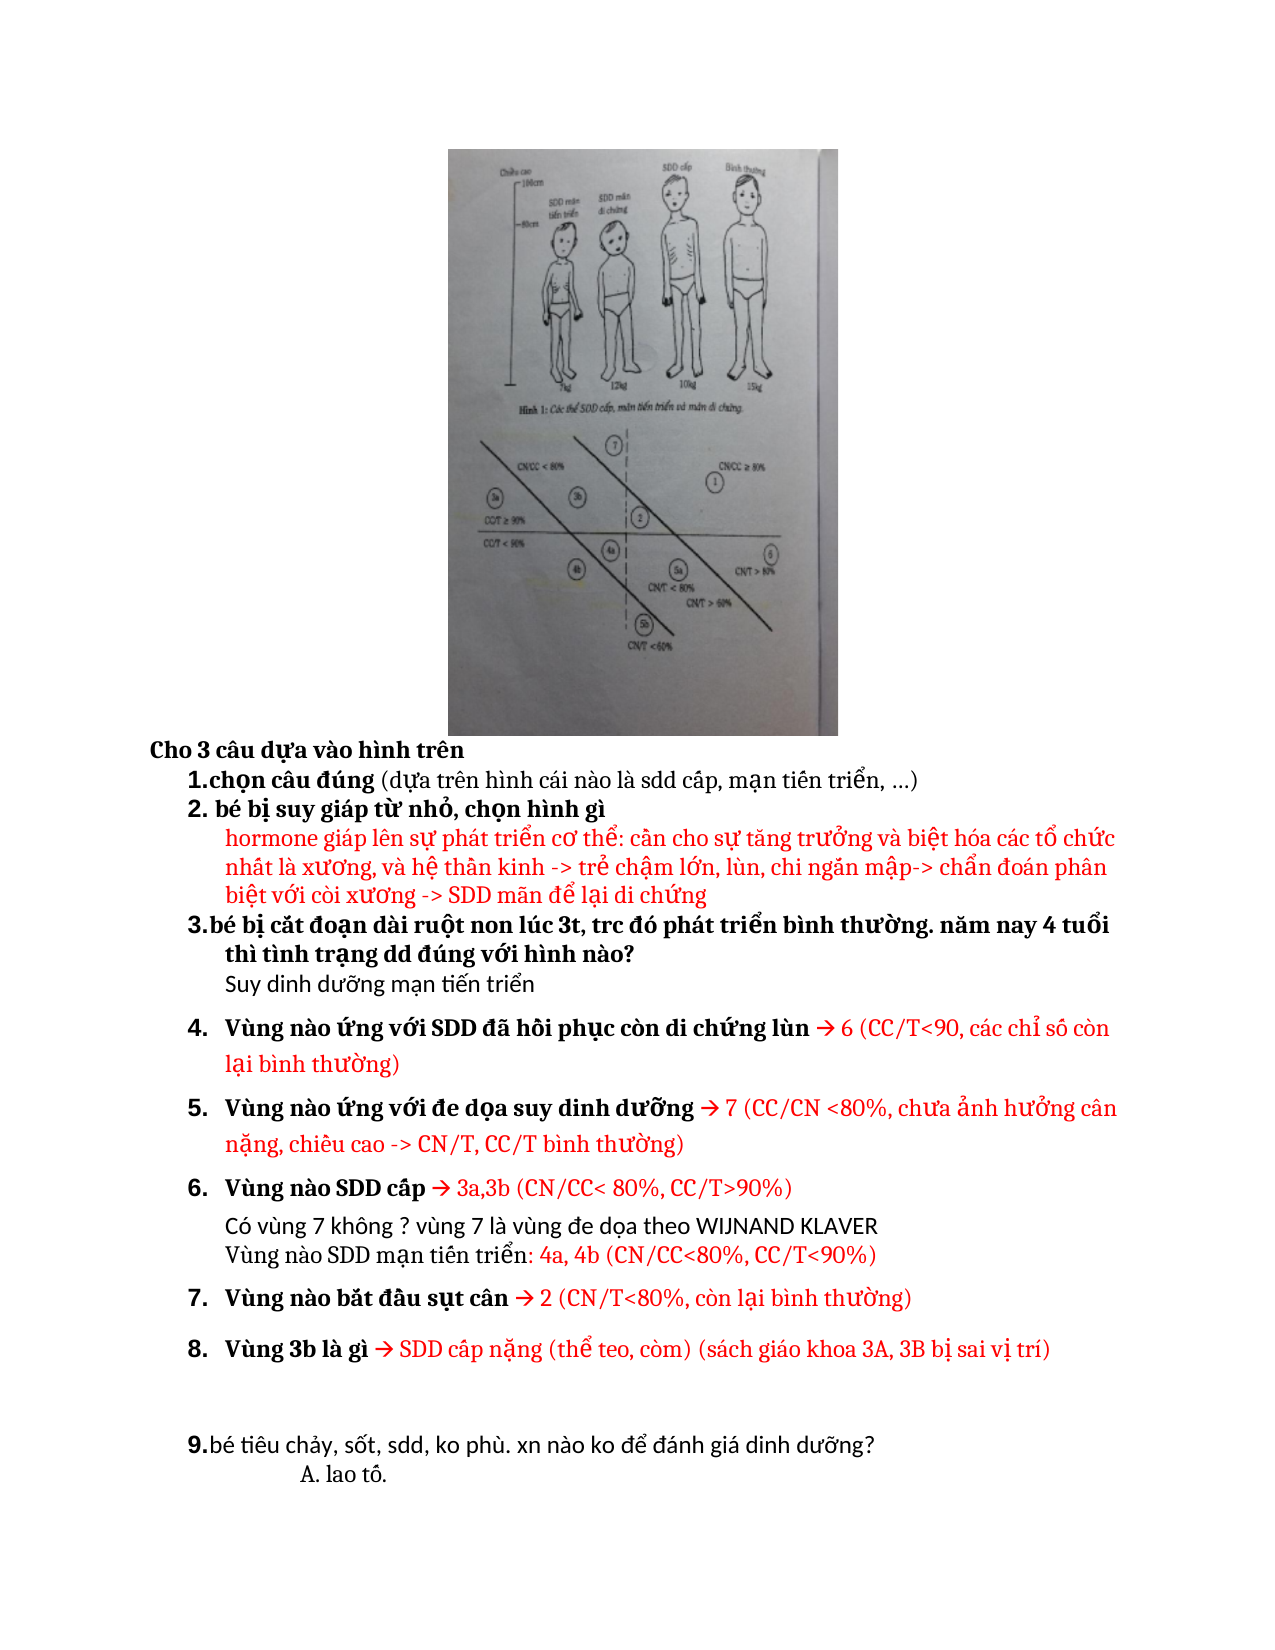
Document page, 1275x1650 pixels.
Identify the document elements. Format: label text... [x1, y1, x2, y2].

list chọn câu đúng (dựa trên hình cái nào là sdd cấp, mạn tiến triển, …) [187, 764, 1125, 794]
list bé bị suy giáp từ nhỏ, chọn hình gì [187, 794, 1125, 824]
list Vùng nào SDD cấp 🡪 3a,3b (CN/CC< 80%, CC/T>90%) [187, 1159, 1125, 1210]
text Vùng nào SDD mạn tiến triển: 4a, 4b (CN/CC<80%, CC/T<90%) [225, 1241, 1125, 1270]
list Vùng nào ứng với SDD đã hồi phục còn di chứng lùn 🡪 6 (CC/T<90, các chỉ số còn lại bình thường) [187, 999, 1125, 1079]
list Vùng 3b là gì 🡪 SDD cấp nặng (thể teo, còm) (sách giáo khoa 3A, 3B bị sai vị trí) [187, 1321, 1125, 1372]
list bé bị cắt đoạn dài ruột non lúc 3t, trc đó phát triển bình thường. năm nay 4 tuổi thì tình trạng dd đúng với hình nào? [187, 910, 1125, 969]
list Vùng nào ứng với đe dọa suy dinh dưỡng 🡪 7 (CC/CN <80%, chưa ảnh hưởng cân nặng, chiều cao -> CN/T, CC/T bình thường) [187, 1079, 1125, 1159]
list Vùng nào bắt đầu sụt cân 🡪 2 (CN/T<80%, còn lại bình thường) [187, 1270, 1125, 1321]
text hormone giáp lên sự phát triển cơ thể: cần cho sự tăng trưởng và biệt hóa các tổ chức nhất là xương, và hệ thần kinh -> trẻ chậm lớn, lùn, chi ngắn mập-> chẩn đoán phân biệt với còi xương -> SDD mãn để lại di chứng [225, 824, 1125, 910]
picture [448, 149, 839, 736]
text A. lao tố. [300, 1460, 1125, 1489]
